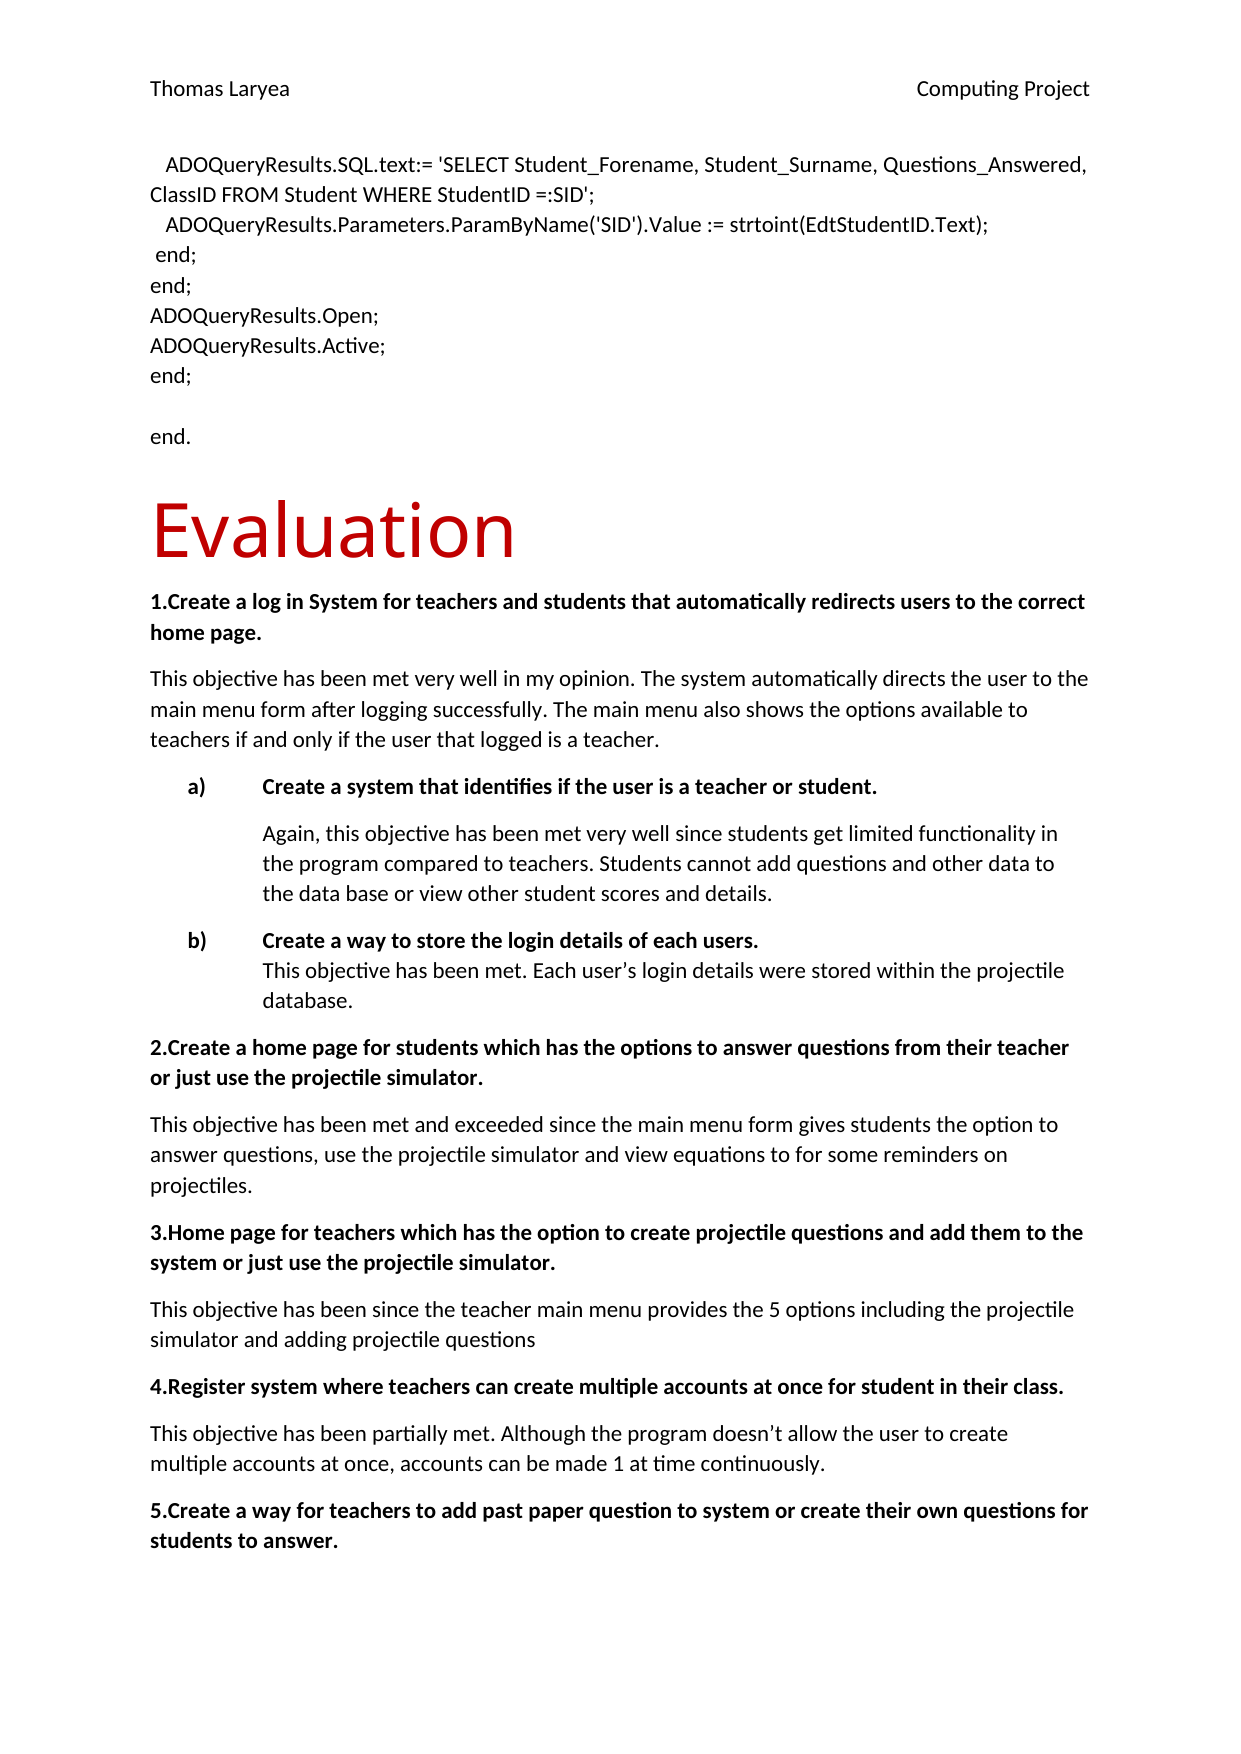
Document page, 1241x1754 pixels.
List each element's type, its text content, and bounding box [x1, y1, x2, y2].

text ADOQueryResults.Parameters.ParamByName('SID').Value := strtoint(EdtStudentID.Text); [150, 210, 1090, 238]
text This objective has been partially met. Although the program doesn’t allow the user to create multiple accounts at once, accounts can be made 1 at time continuously. [150, 1419, 1090, 1477]
list Create a system that identifies if the user is a teacher or student. [187, 772, 1090, 800]
subtitle Evaluation [150, 477, 1090, 579]
text end; [150, 271, 1090, 299]
text ADOQueryResults.Active; [150, 331, 1090, 359]
list Create a way to store the login details of each users. [187, 926, 1090, 954]
text ADOQueryResults.Open; [150, 301, 1090, 329]
list This objective has been met. Each user’s login details were stored within the projectile database. [262, 956, 1090, 1014]
text ADOQueryResults.SQL.text:= 'SELECT Student_Forename, Student_Surname, Questions_Answered, ClassID FROM Student WHERE StudentID =:SID'; [150, 150, 1090, 208]
text 2.Create a home page for students which has the options to answer questions from their teacher or just use the projectile simulator. [150, 1033, 1090, 1091]
text end; [150, 241, 1090, 269]
text end. [150, 422, 1090, 450]
text 3.Home page for teachers which has the option to create projectile questions and add them to the system or just use the projectile simulator. [150, 1218, 1090, 1276]
text end; [150, 361, 1090, 389]
text This objective has been met very well in my opinion. The system automatically directs the user to the main menu form after logging successfully. The main menu also shows the options available to teachers if and only if the user that logged is a teacher. [150, 664, 1090, 753]
text 1.Create a log in System for teachers and students that automatically redirects users to the correct home page. [150, 587, 1090, 646]
text 4.Register system where teachers can create multiple accounts at once for student in their class. [150, 1372, 1090, 1400]
text 5.Create a way for teachers to add past paper question to system or create their own questions for students to answer. [150, 1496, 1090, 1554]
text This objective has been since the teacher main menu provides the 5 options including the projectile simulator and adding projectile questions [150, 1295, 1090, 1353]
text This objective has been met and exceeded since the main menu form gives students the option to answer questions, use the projectile simulator and view equations to for some reminders on projectiles. [150, 1110, 1090, 1199]
text Again, this objective has been met very well since students get limited functionality in the program compared to teachers. Students cannot add questions and other data to the data base or view other student scores and details. [262, 819, 1090, 907]
